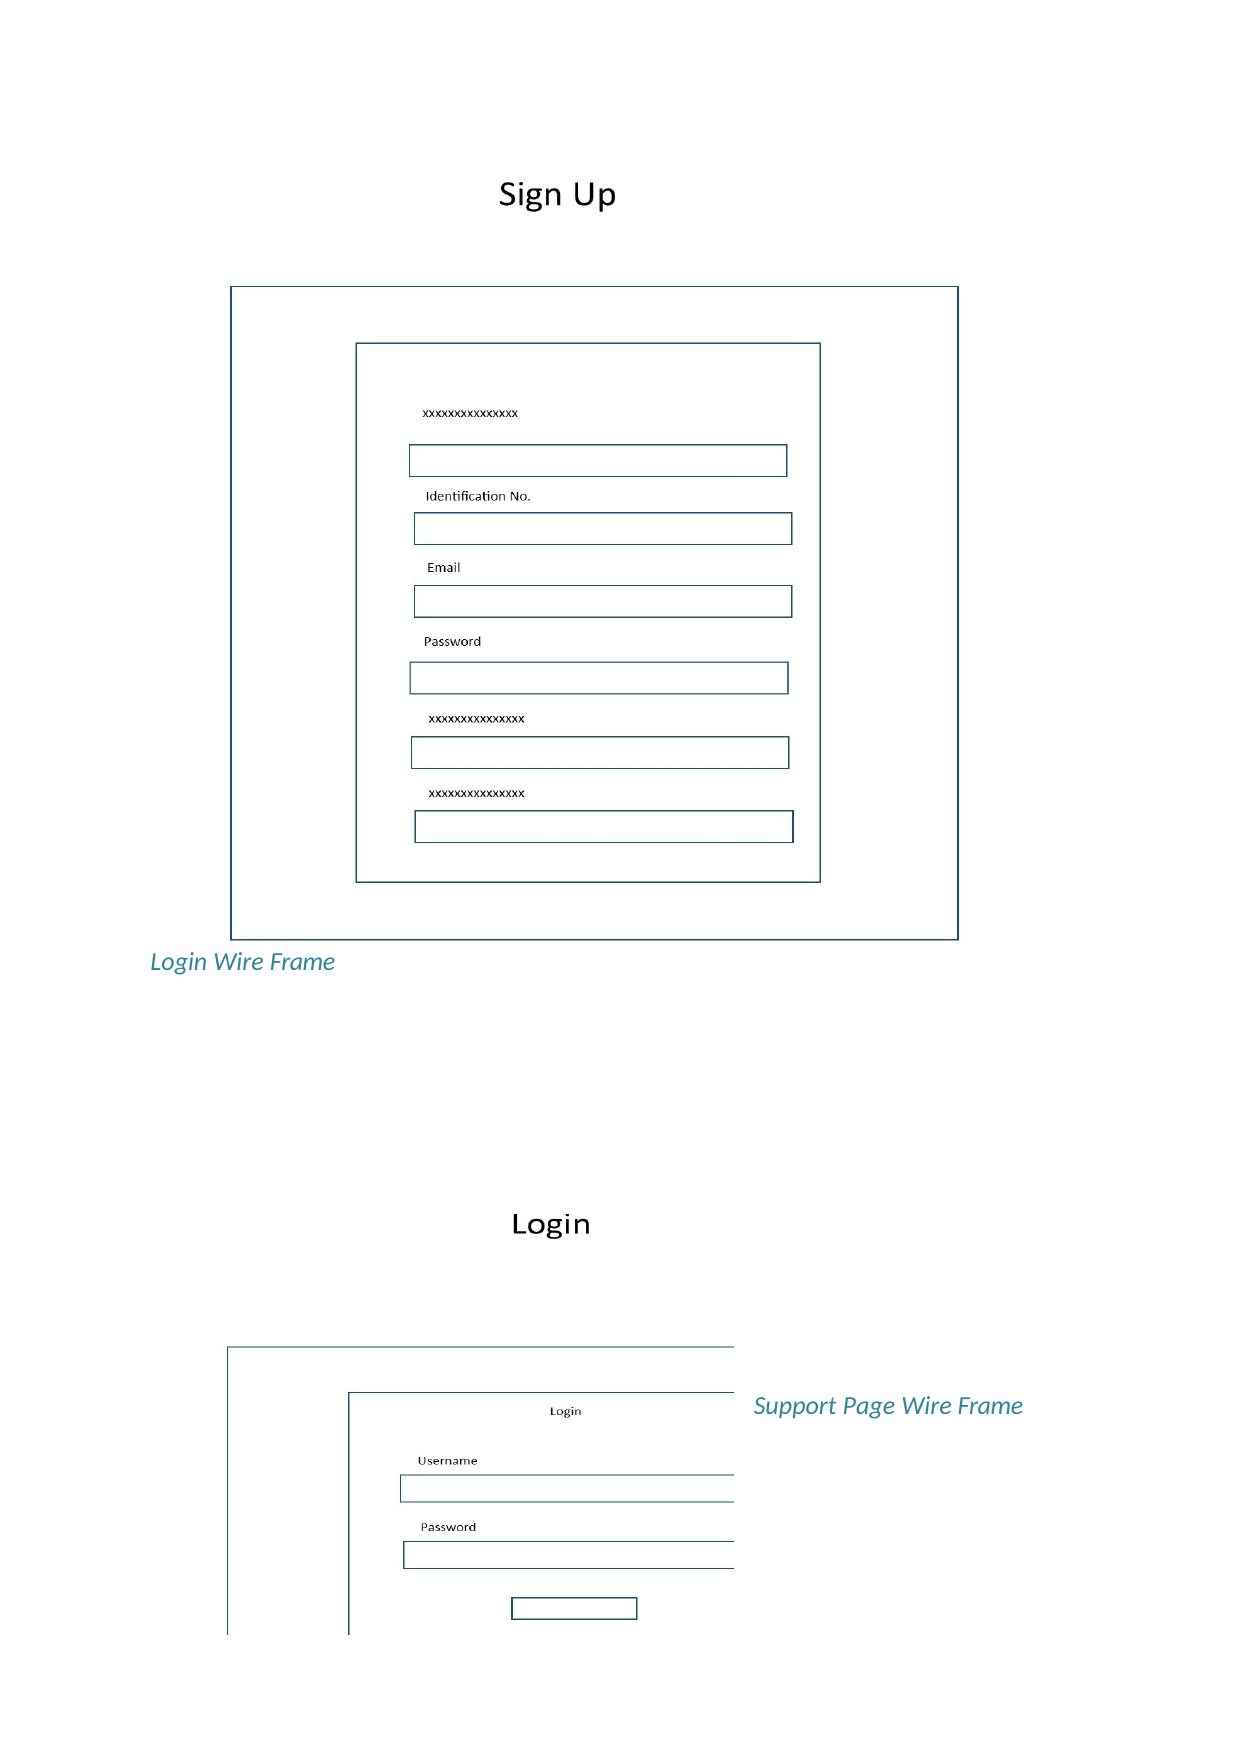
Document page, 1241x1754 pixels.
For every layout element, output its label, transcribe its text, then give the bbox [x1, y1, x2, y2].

picture [216, 1214, 735, 1635]
picture [229, 178, 968, 943]
subtitle Support Page Wire Frame [753, 1389, 1093, 1421]
